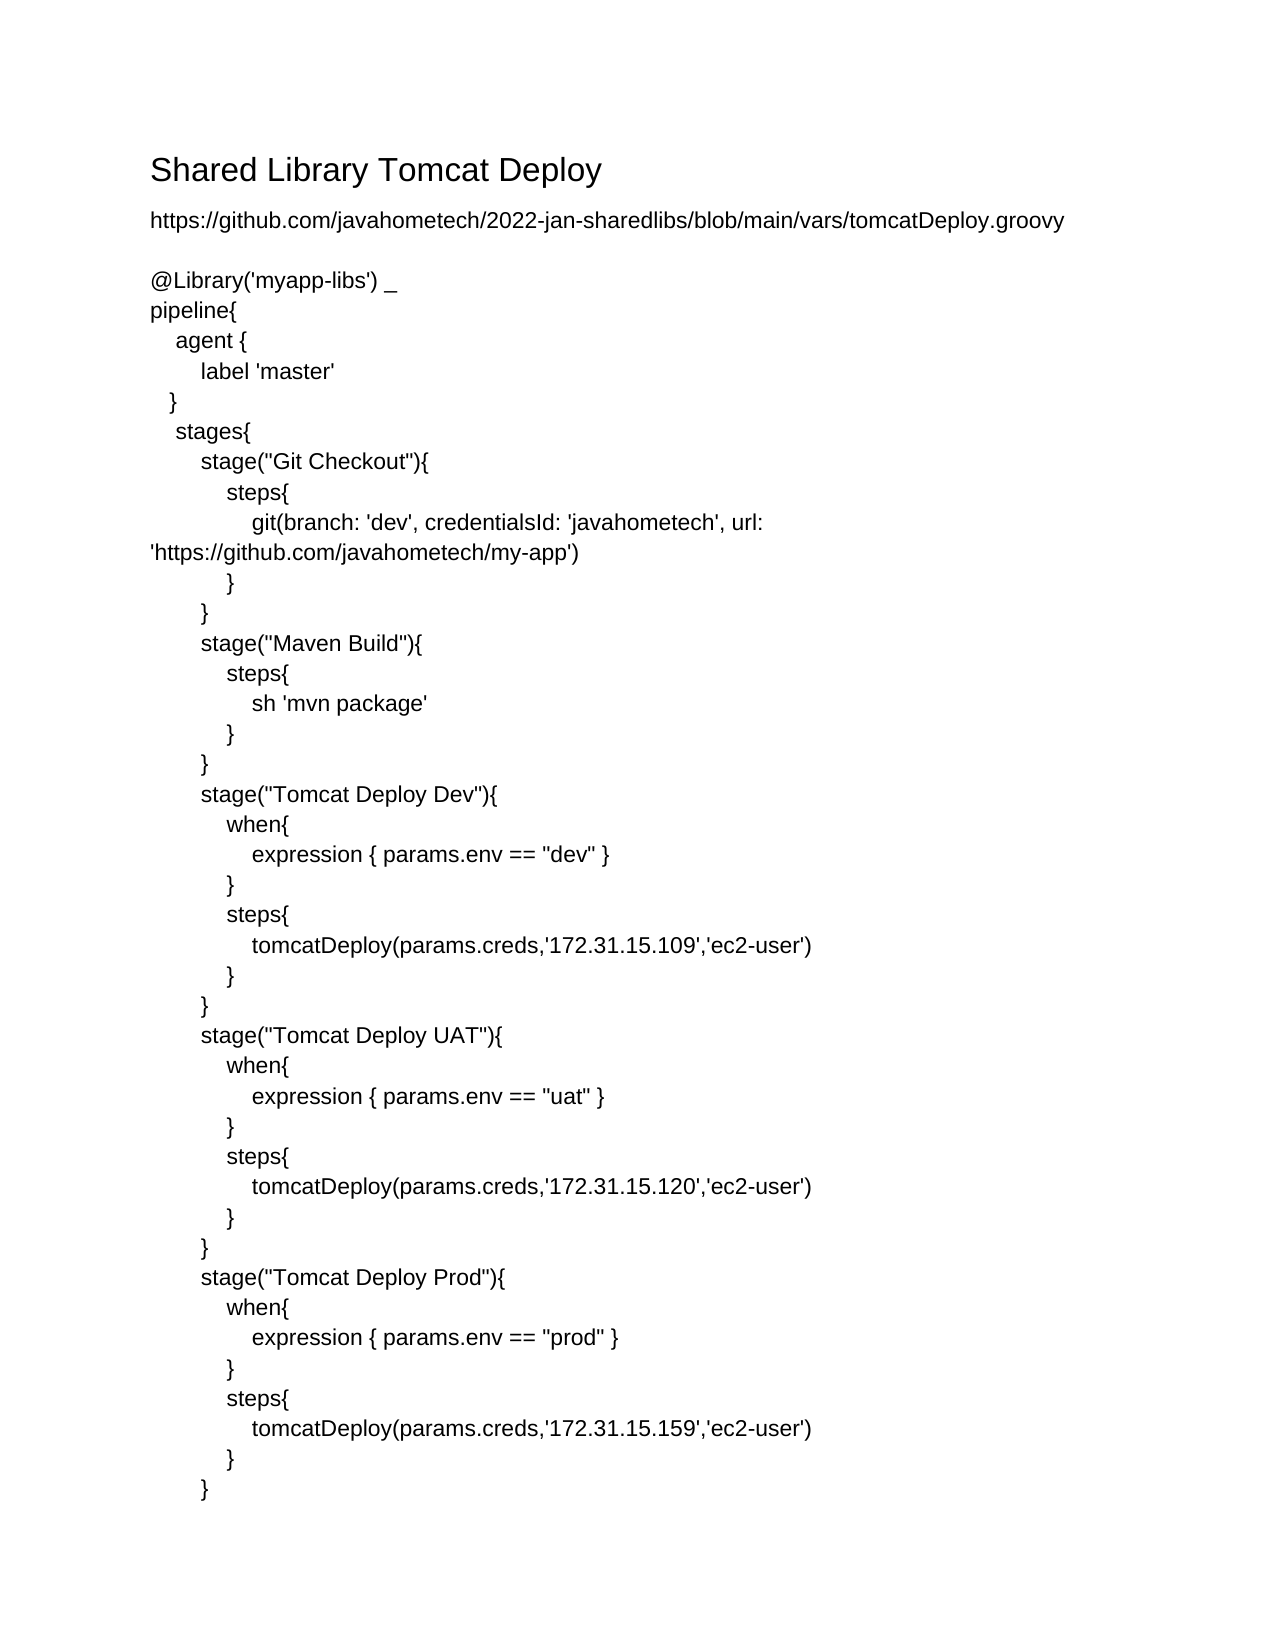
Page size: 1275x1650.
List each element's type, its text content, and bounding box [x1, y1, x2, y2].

text } [150, 599, 1125, 626]
text } [150, 871, 1125, 898]
text sh 'mvn package' [150, 690, 1125, 716]
text tomcatDeploy(params.creds,'172.31.15.109','ec2-user') [150, 932, 1125, 958]
text } [150, 1234, 1125, 1260]
text https://github.com/javahometech/2022-jan-sharedlibs/blob/main/vars/tomcatDeploy.groovy [150, 207, 1125, 233]
text stage("Tomcat Deploy Prod"){ [150, 1264, 1125, 1290]
text } [150, 1475, 1125, 1502]
text stages{ [150, 418, 1125, 444]
text } [150, 750, 1125, 777]
text steps{ [150, 1143, 1125, 1169]
subtitle Shared Library Tomcat Deploy [150, 150, 1125, 188]
text pipeline{ [150, 297, 1125, 324]
text when{ [150, 1052, 1125, 1079]
text } [150, 1354, 1125, 1381]
text } [150, 720, 1125, 747]
text when{ [150, 1294, 1125, 1321]
text } [150, 569, 1125, 596]
text @Library('myapp-libs') _ [150, 267, 1125, 293]
text steps{ [150, 1385, 1125, 1411]
text expression { params.env == "prod" } [150, 1324, 1125, 1351]
text } [150, 1203, 1125, 1230]
text label 'master' [150, 358, 1125, 384]
text git(branch: 'dev', credentialsId: 'javahometech', url: 'https://github.com/javahometech/my-app') [150, 509, 1125, 565]
text } [150, 992, 1125, 1018]
text tomcatDeploy(params.creds,'172.31.15.120','ec2-user') [150, 1173, 1125, 1200]
text } [150, 388, 1125, 414]
text steps{ [150, 901, 1125, 928]
text } [150, 962, 1125, 988]
text when{ [150, 811, 1125, 837]
text stage("Git Checkout"){ [150, 448, 1125, 475]
text steps{ [150, 478, 1125, 505]
text tomcatDeploy(params.creds,'172.31.15.159','ec2-user') [150, 1415, 1125, 1441]
text stage("Tomcat Deploy UAT"){ [150, 1022, 1125, 1049]
text } [150, 1445, 1125, 1472]
text } [150, 1113, 1125, 1139]
text expression { params.env == "uat" } [150, 1083, 1125, 1109]
text stage("Maven Build"){ [150, 629, 1125, 656]
text stage("Tomcat Deploy Dev"){ [150, 781, 1125, 807]
text agent { [150, 327, 1125, 354]
text steps{ [150, 660, 1125, 686]
text expression { params.env == "dev" } [150, 841, 1125, 867]
